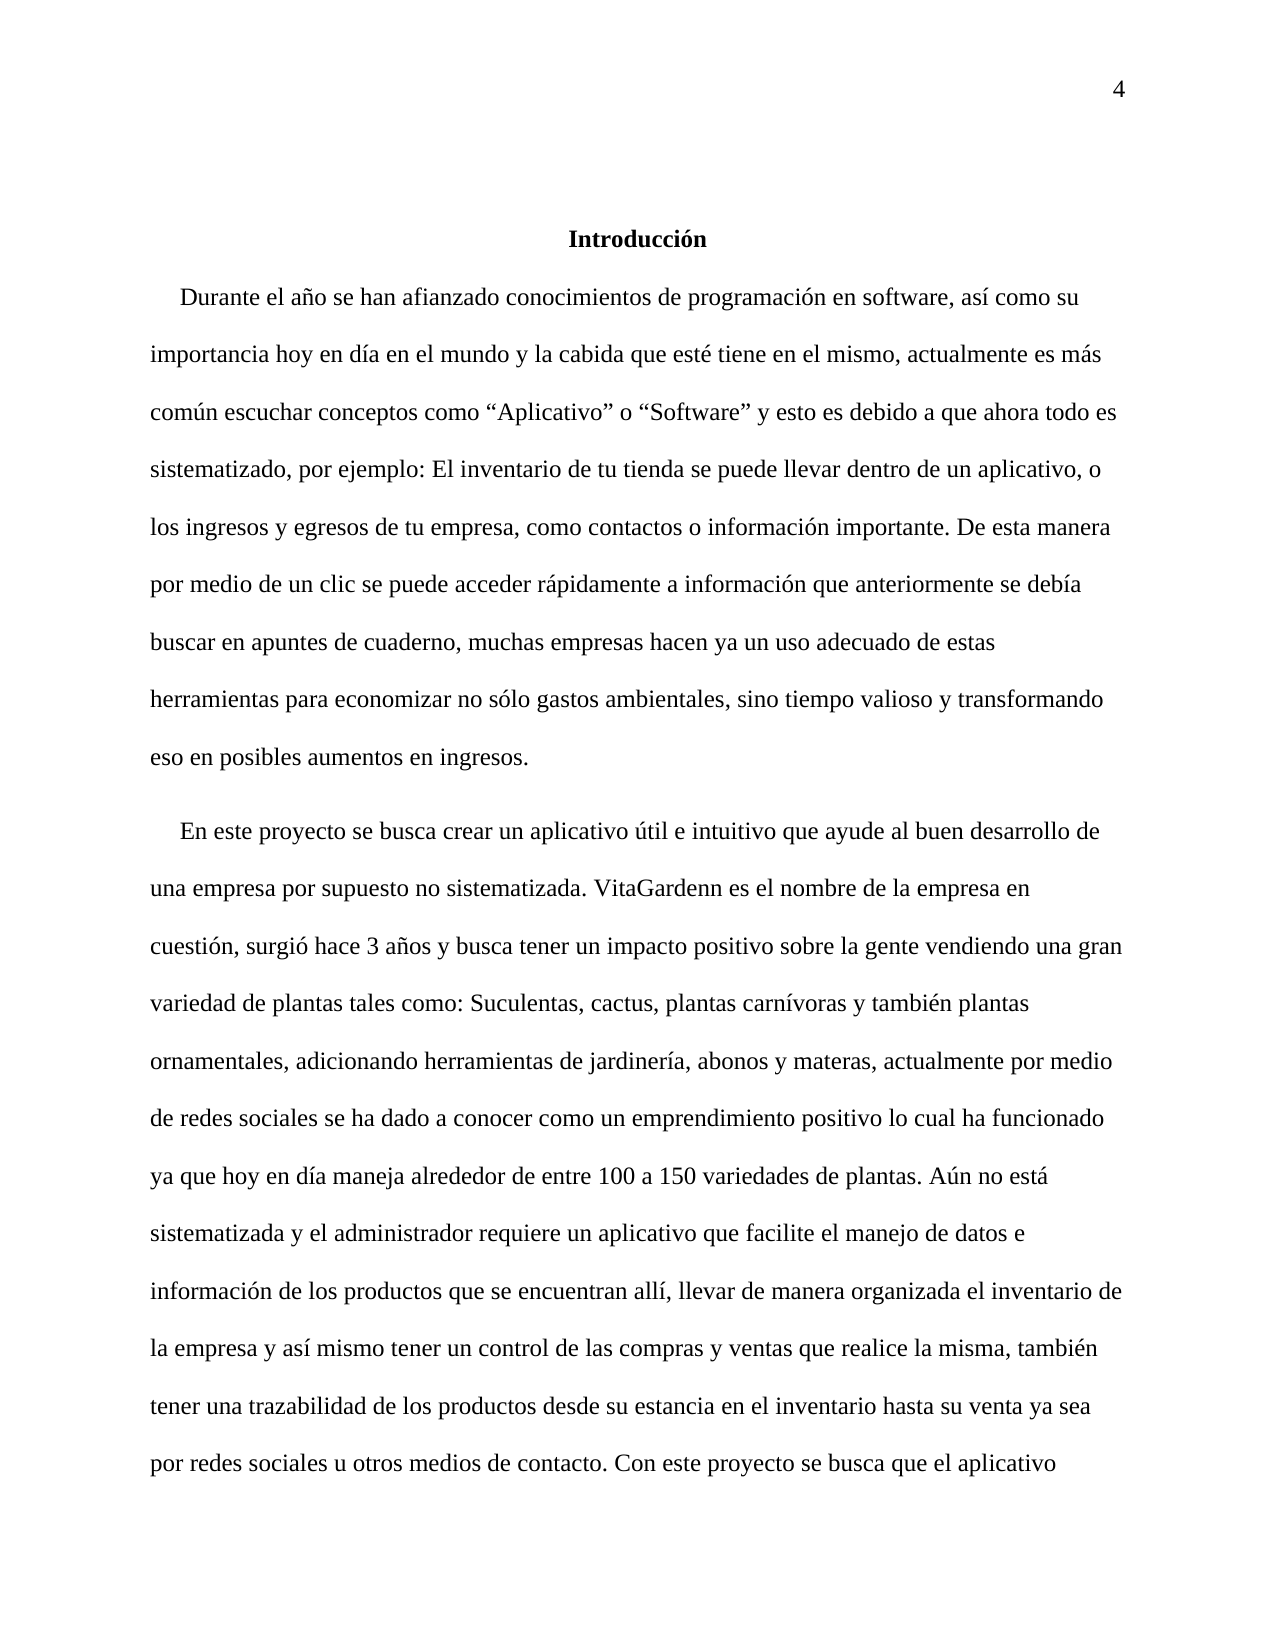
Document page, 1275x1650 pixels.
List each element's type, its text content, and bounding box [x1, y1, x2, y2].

subtitle Introducción [150, 224, 1125, 253]
text Durante el año se han afianzado conocimientos de programación en software, así como su importancia hoy en día en el mundo y la cabida que esté tiene en el mismo, actualmente es más común escuchar conceptos como “Aplicativo” o “Software” y esto es debido a que ahora todo es sistematizado, por ejemplo: El inventario de tu tienda se puede llevar dentro de un aplicativo, o los ingresos y egresos de tu empresa, como contactos o información importante. De esta manera por medio de un clic se puede acceder rápidamente a información que anteriormente se debía buscar en apuntes de cuaderno, muchas empresas hacen ya un uso adecuado de estas herramientas para economizar no sólo gastos ambientales, sino tiempo valioso y transformando eso en posibles aumentos en ingresos. [150, 282, 1125, 770]
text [150, 816, 1125, 1477]
